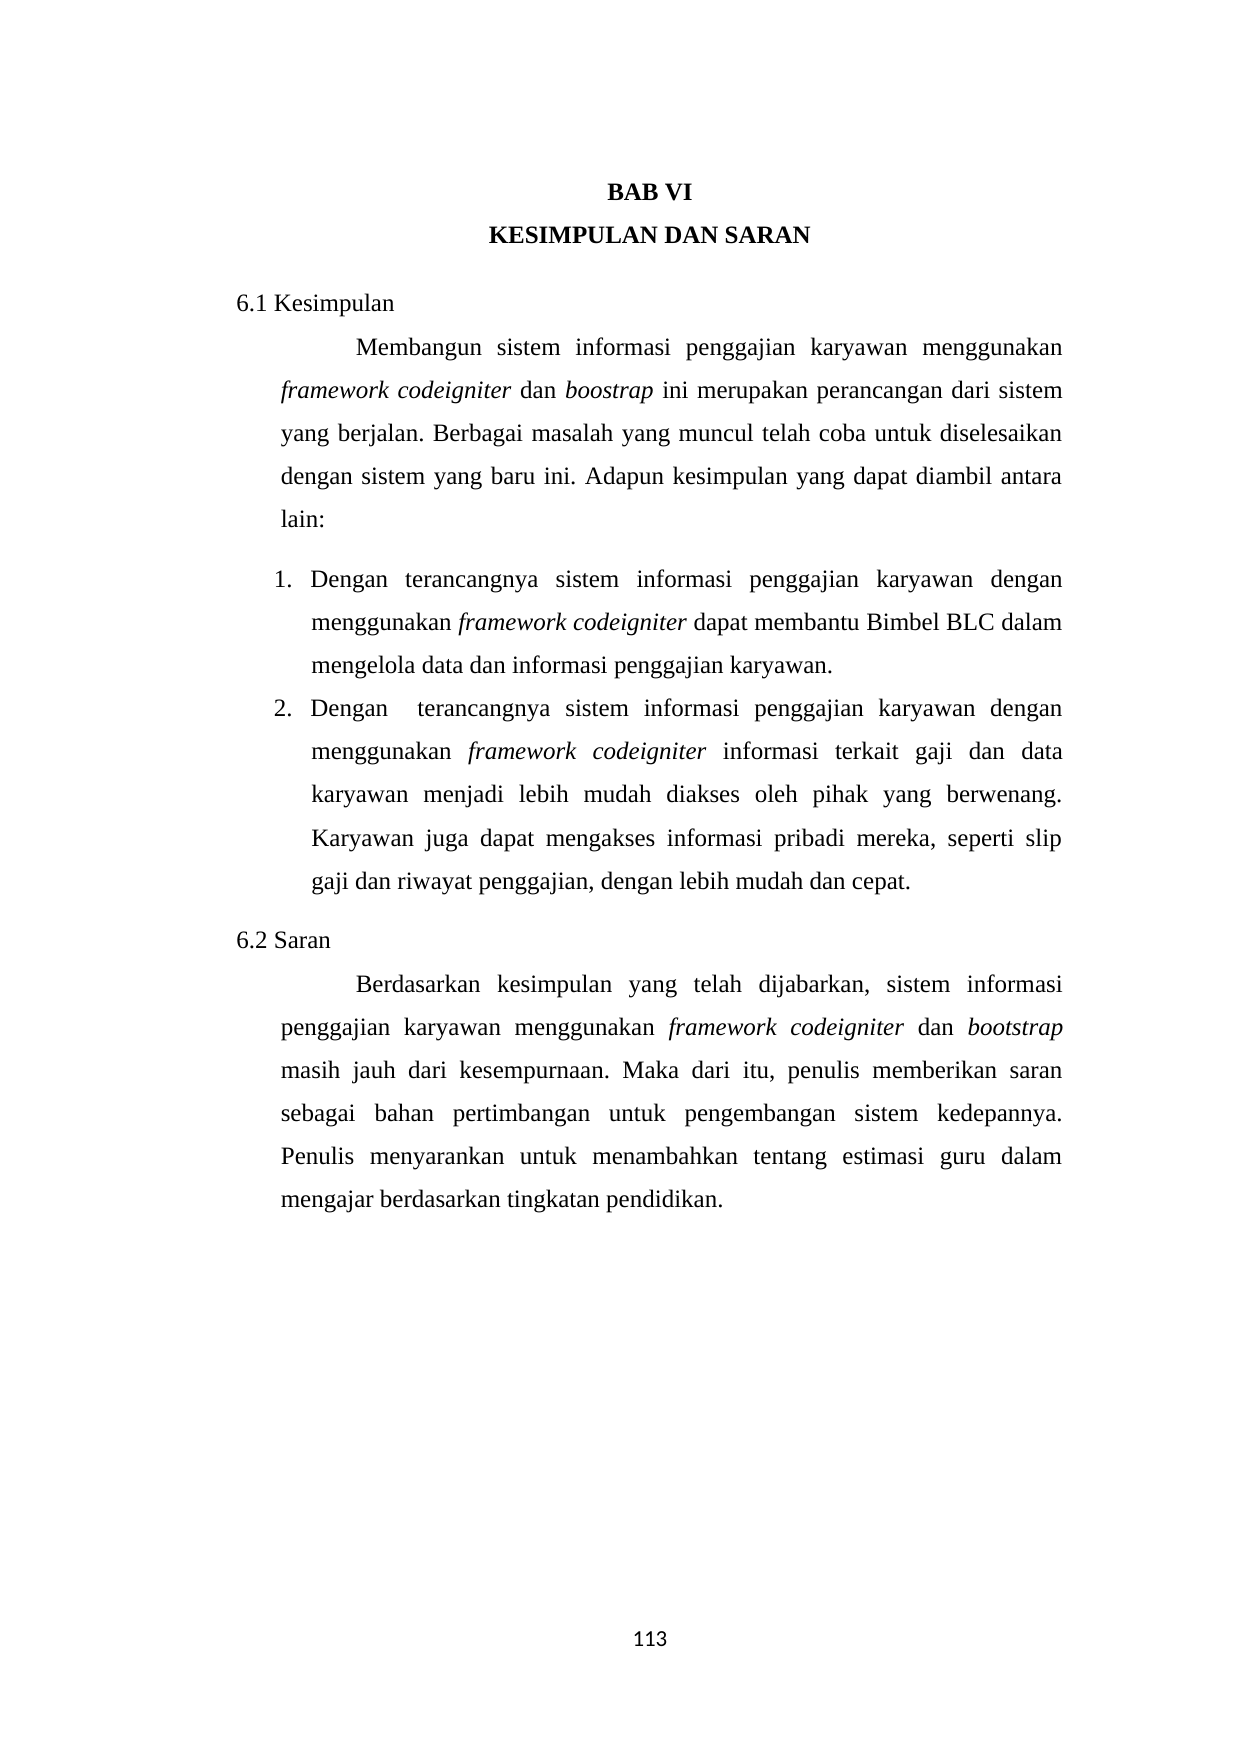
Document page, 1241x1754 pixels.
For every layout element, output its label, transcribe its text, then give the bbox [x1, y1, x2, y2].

list Dengan terancangnya sistem informasi penggajian karyawan dengan menggunakan framework codeigniter dapat membantu Bimbel BLC dalam mengelola data dan informasi penggajian karyawan. [274, 564, 1063, 679]
text Membangun sistem informasi penggajian karyawan menggunakan framework codeigniter dan boostrap ini merupakan perancangan dari sistem yang berjalan. Berbagai masalah yang muncul telah coba untuk diselesaikan dengan sistem yang baru ini. Adapun kesimpulan yang dapat diambil antara lain: [281, 332, 1063, 533]
subtitle BAB VI KESIMPULAN DAN SARAN [236, 177, 1063, 249]
text Berdasarkan kesimpulan yang telah dijabarkan, sistem informasi penggajian karyawan menggunakan framework codeigniter dan bootstrap masih jauh dari kesempurnaan. Maka dari itu, penulis memberikan saran sebagai bahan pertimbangan untuk pengembangan sistem kedepannya. Penulis menyarankan untuk menambahkan tentang estimasi guru dalam mengajar berdasarkan tingkatan pendidikan. [281, 969, 1063, 1213]
list Dengan terancangnya sistem informasi penggajian karyawan dengan menggunakan framework codeigniter informasi terkait gaji dan data karyawan menjadi lebih mudah diakses oleh pihak yang berwenang. Karyawan juga dapat mengakses informasi pribadi mereka, seperti slip gaji dan riwayat penggajian, dengan lebih mudah dan cepat. [274, 693, 1063, 894]
subtitle 6.2 Saran [236, 926, 1063, 954]
subtitle 6.1 Kesimpulan [236, 288, 1063, 317]
